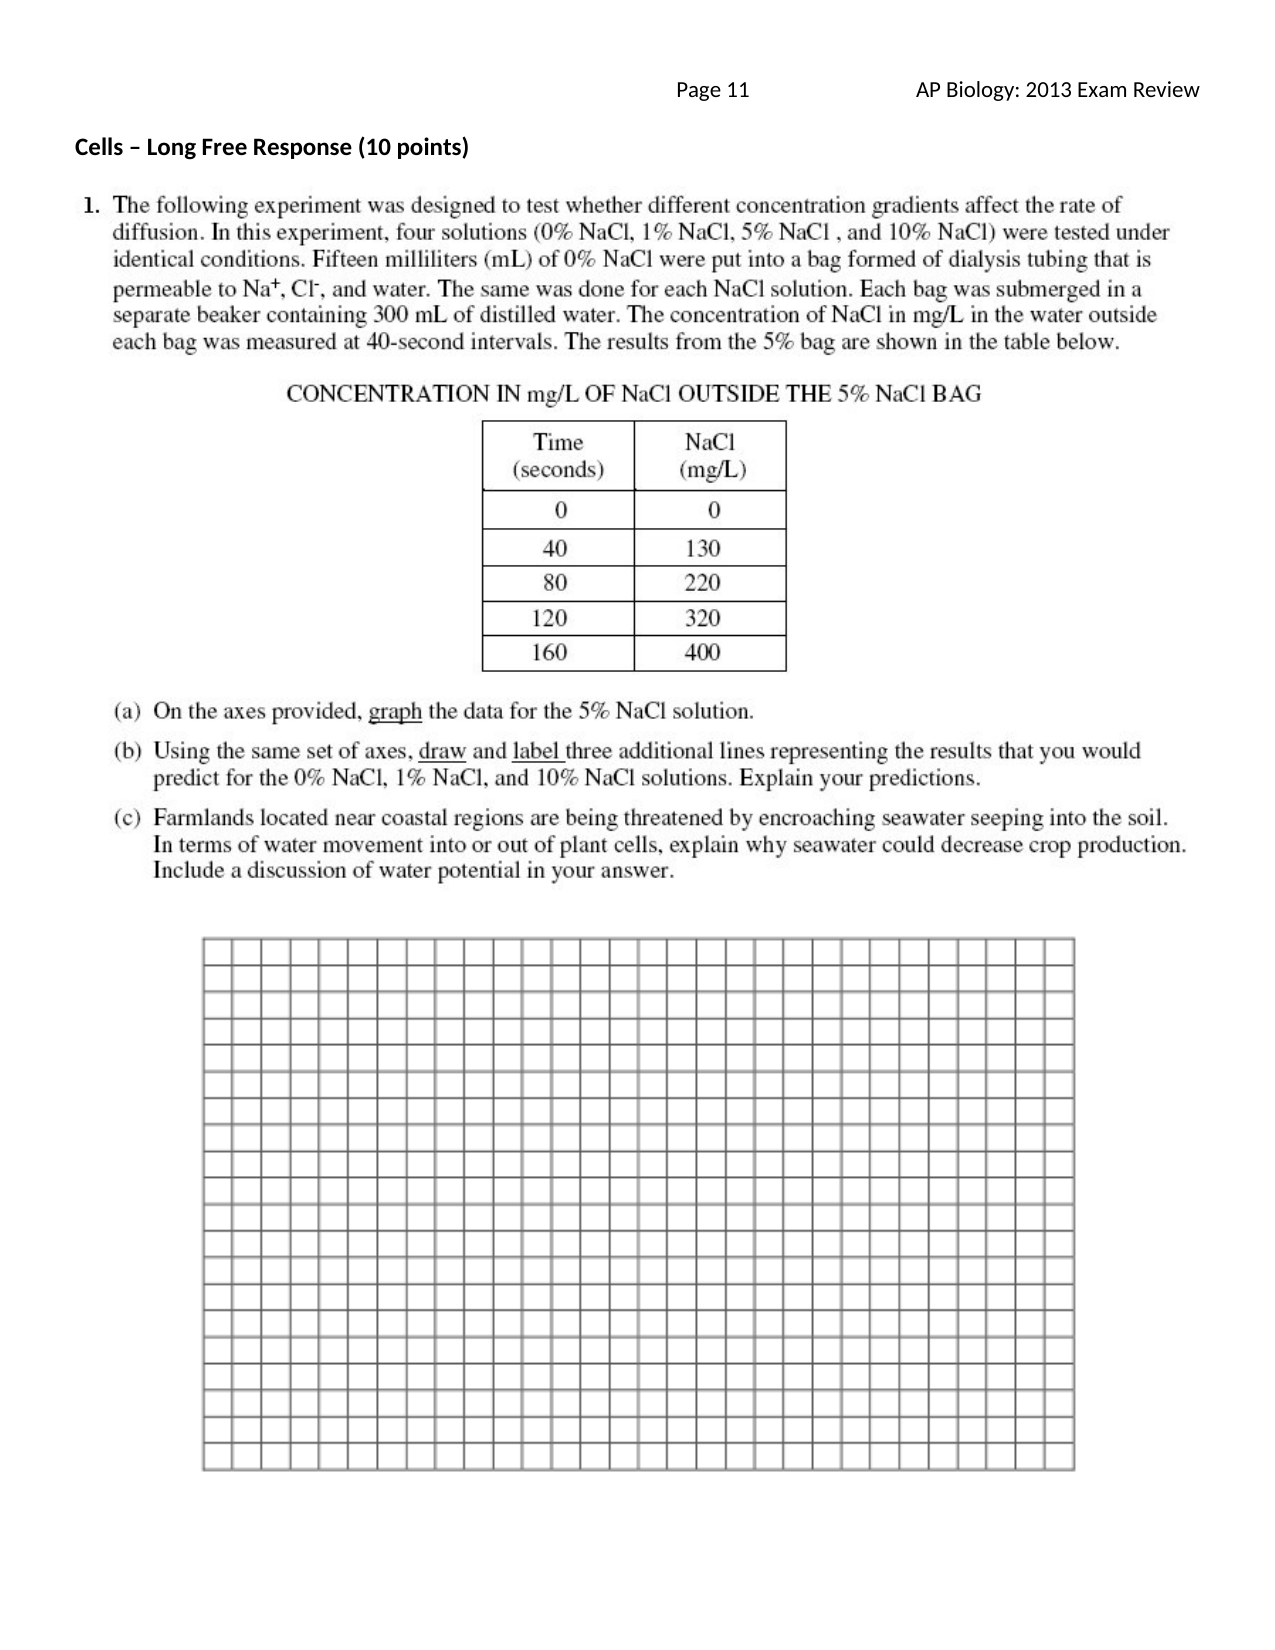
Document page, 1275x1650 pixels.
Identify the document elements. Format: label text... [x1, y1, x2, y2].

picture [173, 929, 1102, 1491]
text Cells – Long Free Response (10 points) [75, 131, 1200, 162]
picture [75, 186, 1207, 905]
